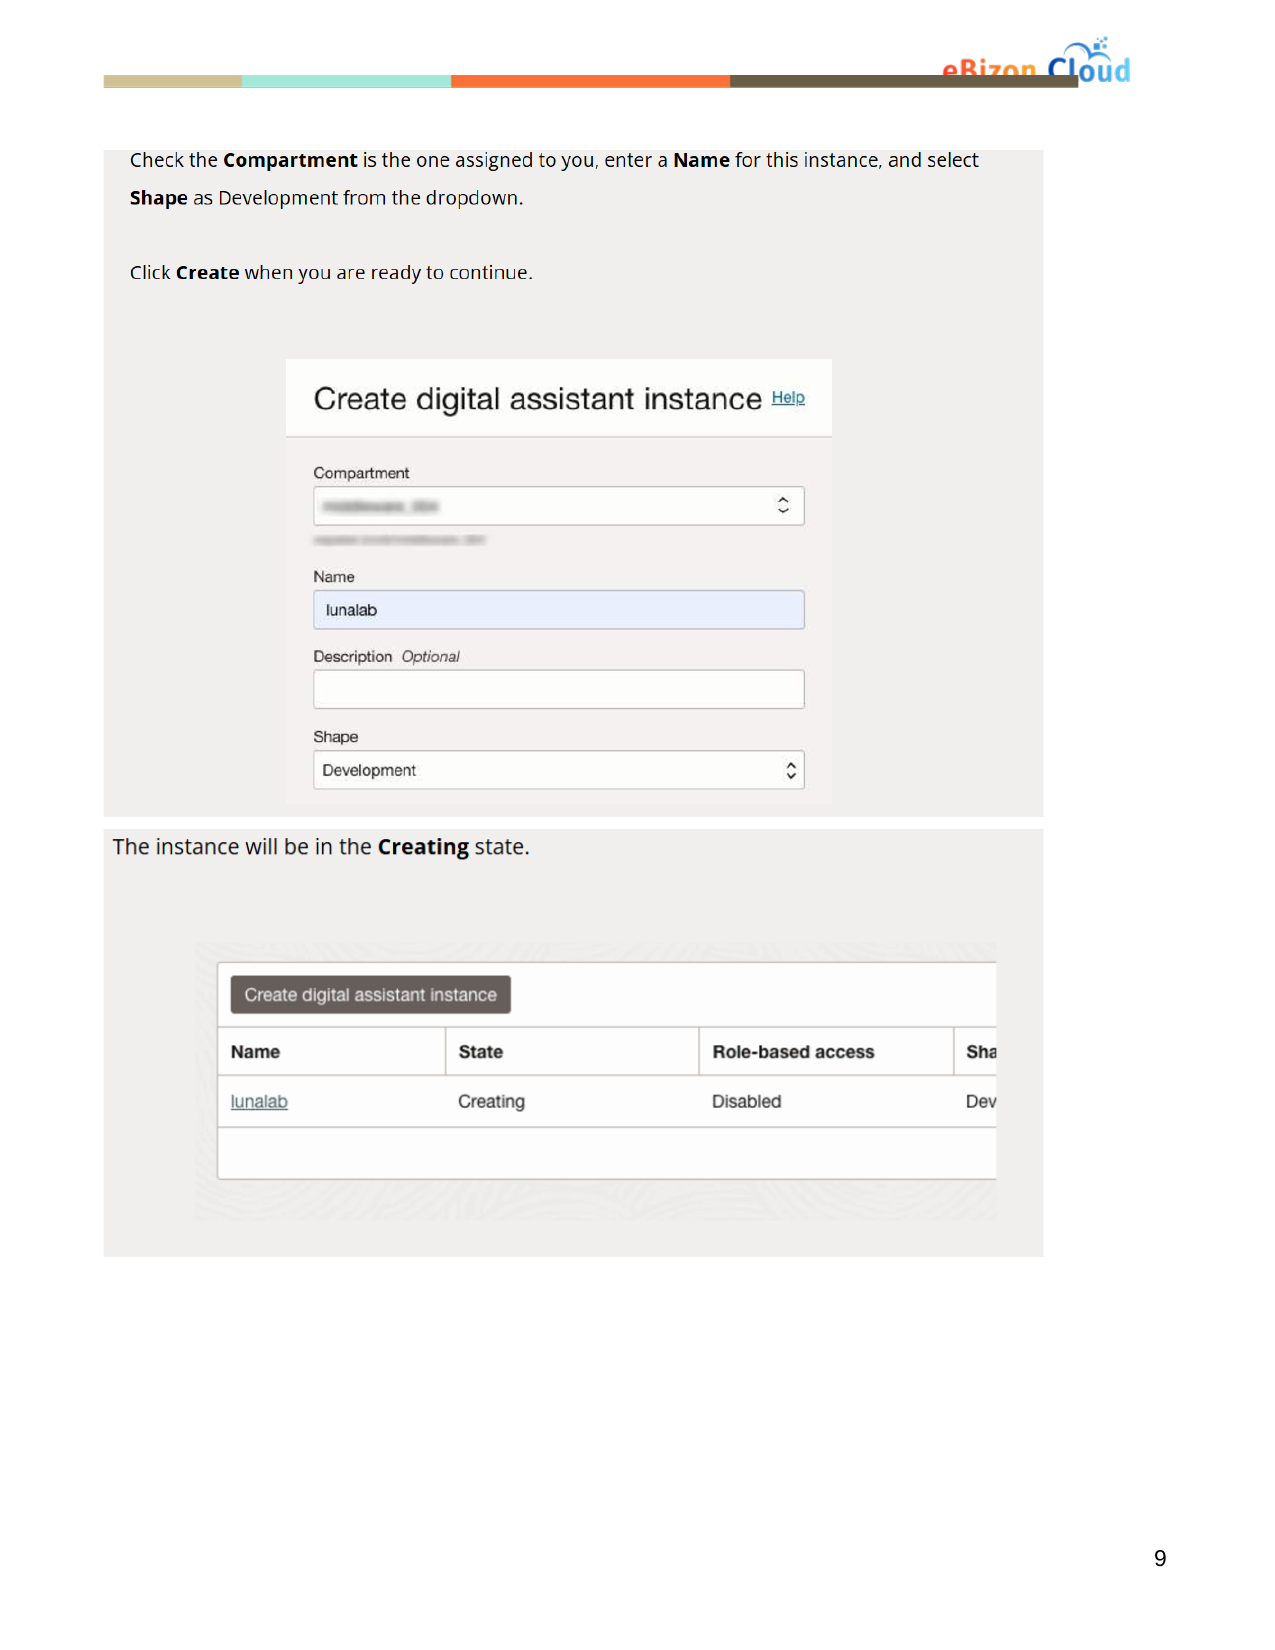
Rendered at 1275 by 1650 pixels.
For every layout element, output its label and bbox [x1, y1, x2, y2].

picture [103, 30, 1141, 94]
picture [103, 829, 1044, 1257]
picture [103, 150, 1044, 817]
